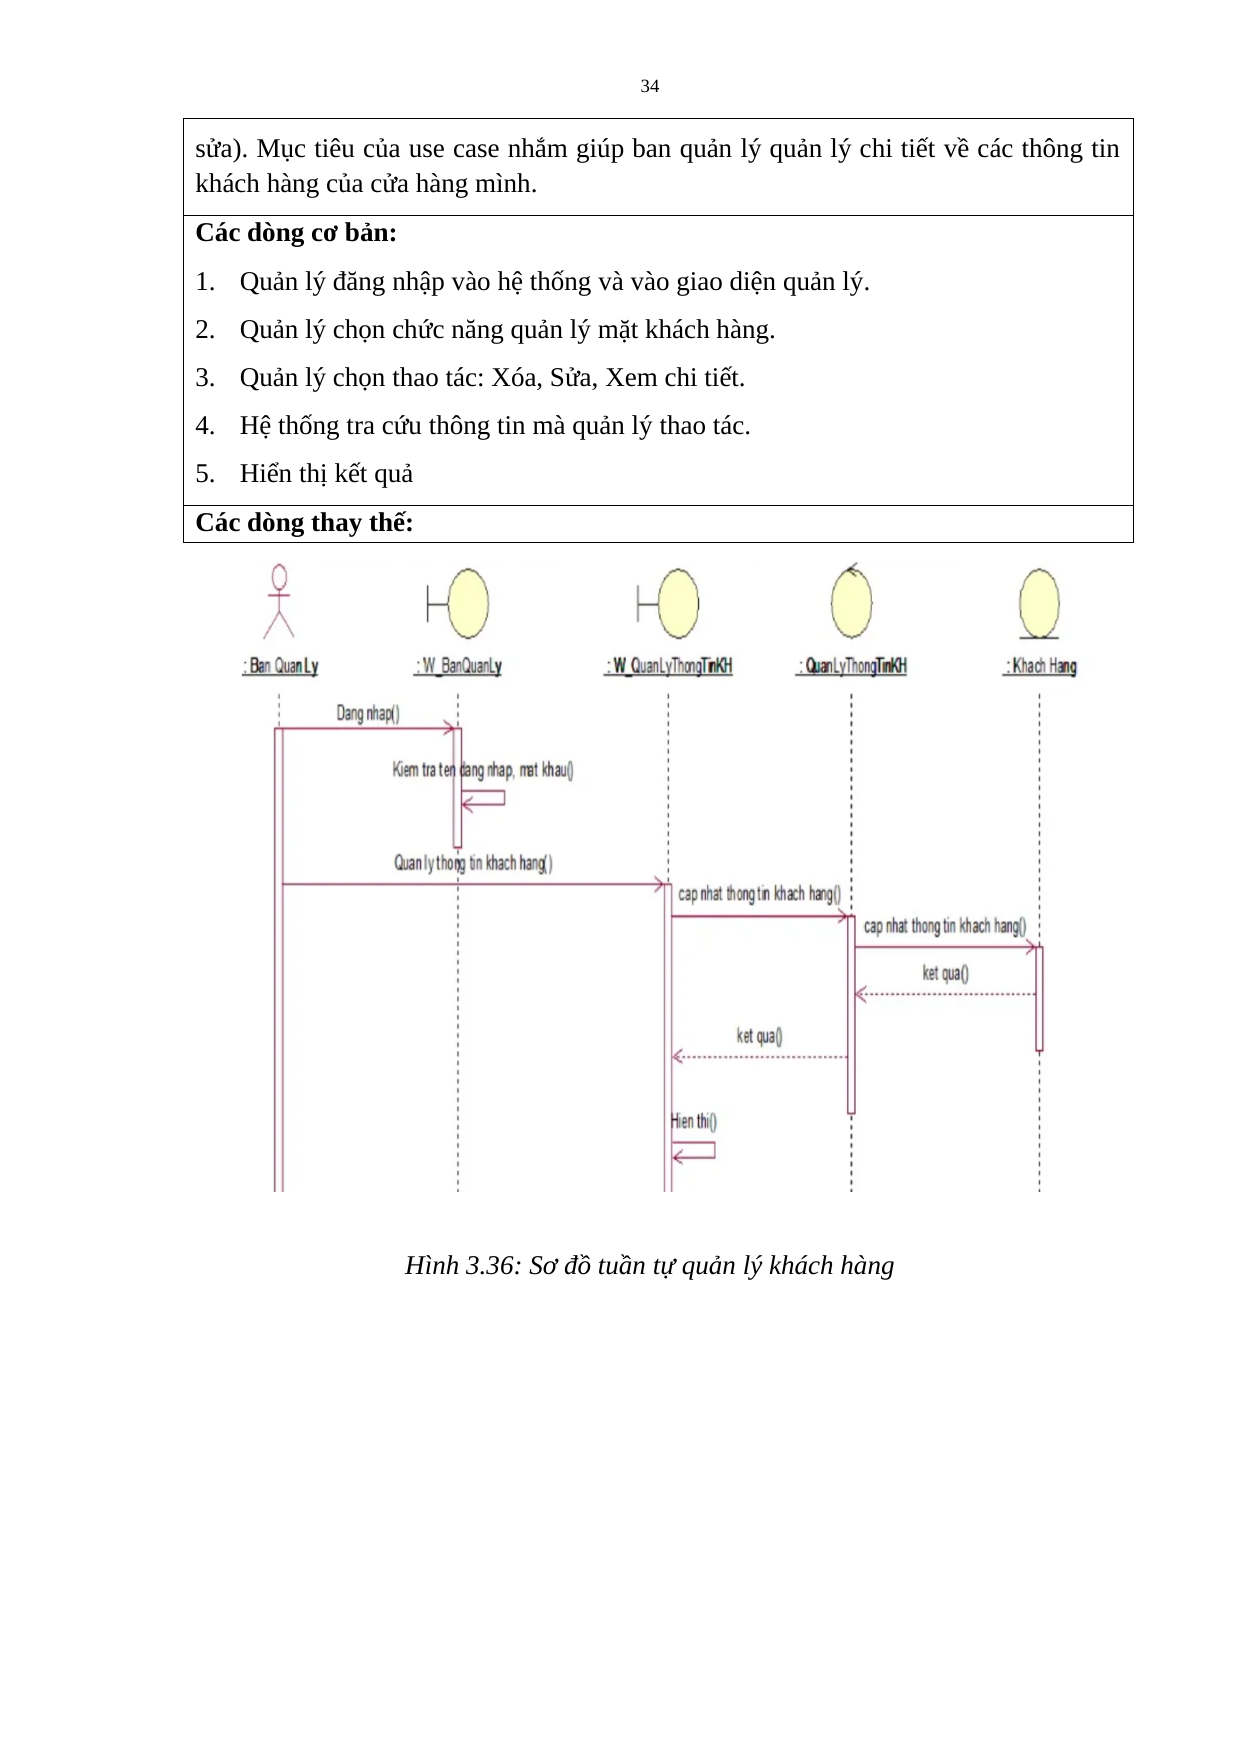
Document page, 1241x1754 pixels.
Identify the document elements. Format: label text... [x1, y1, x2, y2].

table_cell Các dòng cơ bản: Quản lý đăng nhập vào hệ thống và vào giao diện quản lý. Quản lý chọn chức năng quản lý mặt khách hàng. Quản lý chọn thao tác: Xóa, Sửa, Xem chi tiết. Hệ thống tra cứu thông tin mà quản lý thao tác. Hiển thị kết quả [184, 216, 1133, 505]
picture [241, 561, 1091, 1192]
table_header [184, 119, 1133, 215]
table_cell Các dòng thay thế: [184, 506, 1133, 542]
